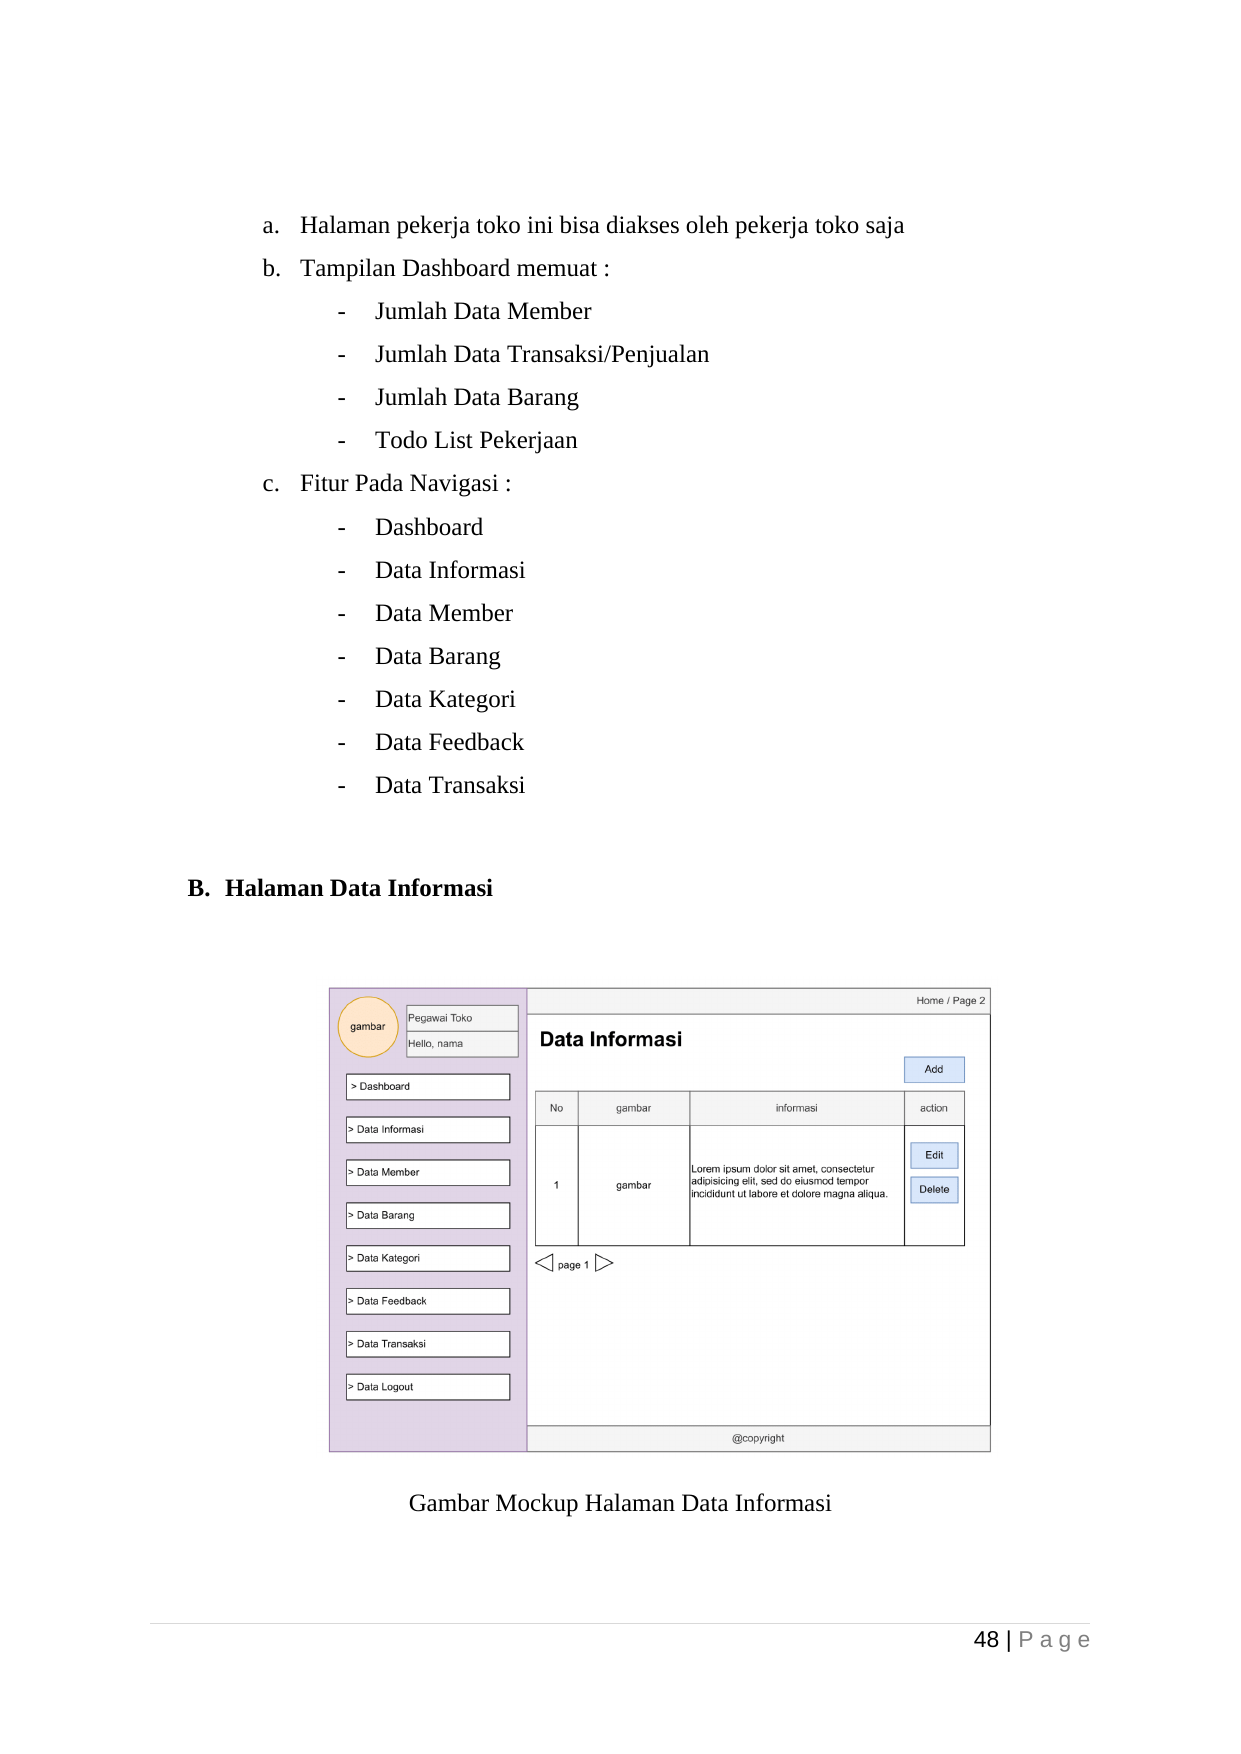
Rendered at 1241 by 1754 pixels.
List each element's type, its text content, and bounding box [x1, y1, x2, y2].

list Halaman Data Informasi [187, 873, 1090, 902]
list Jumlah Data Barang [337, 382, 1090, 411]
list Data Feedback [337, 727, 1090, 756]
list Jumlah Data Member [337, 296, 1090, 325]
list Halaman pekerja toko ini bisa diakses oleh pekerja toko saja [262, 210, 1090, 238]
list Tampilan Dashboard memuat : [262, 253, 1090, 282]
list Data Kategori [337, 684, 1090, 713]
list Data Member [337, 598, 1090, 627]
list Data Transaksi [337, 770, 1090, 799]
text Gambar Mockup Halaman Data Informasi [150, 1488, 1090, 1517]
list Jumlah Data Transaksi/Penjualan [337, 339, 1090, 368]
list Fitur Pada Navigasi : [262, 468, 1090, 497]
picture [316, 976, 999, 1458]
list Todo List Pekerjaan [337, 425, 1090, 454]
list Data Informasi [337, 555, 1090, 583]
list Dashboard [337, 512, 1090, 540]
list Data Barang [337, 641, 1090, 670]
